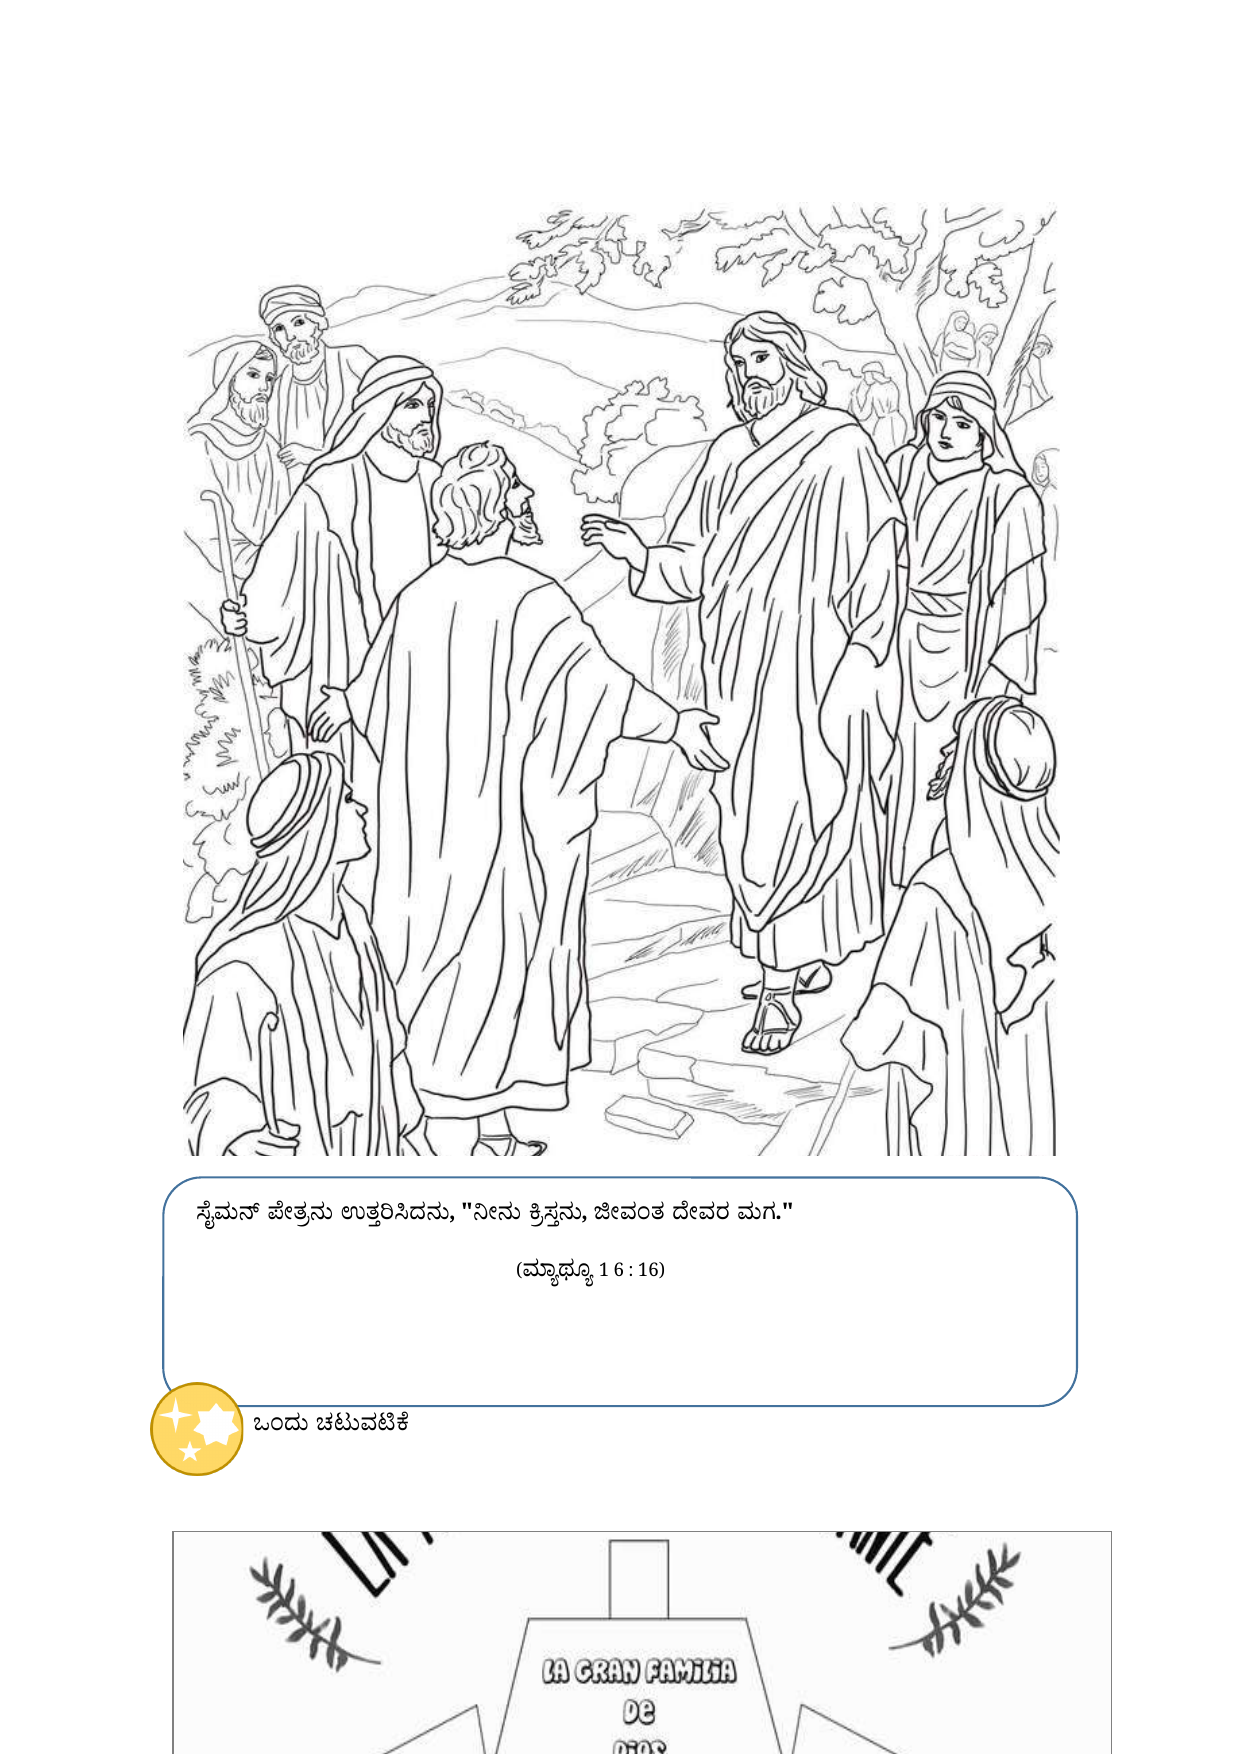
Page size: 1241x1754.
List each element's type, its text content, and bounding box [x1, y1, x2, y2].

picture [183, 202, 1060, 1156]
text (ಮ್ಯಾಥ್ಯೂ 1 6 : 16) [150, 1256, 1090, 1290]
picture [174, 1532, 1111, 1754]
text ಒಂದು ಚಟುವಟಿಕೆ [244, 1409, 1090, 1435]
picture [150, 1382, 244, 1476]
text ಸೈಮನ್ ಪೇತ್ರನು ಉತ್ತರಿಸಿದನು, "ನೀನು ಕ್ರಿಸ್ತನು, ಜೀವಂತ ದೇವರ ಮಗ." [150, 1198, 1090, 1236]
